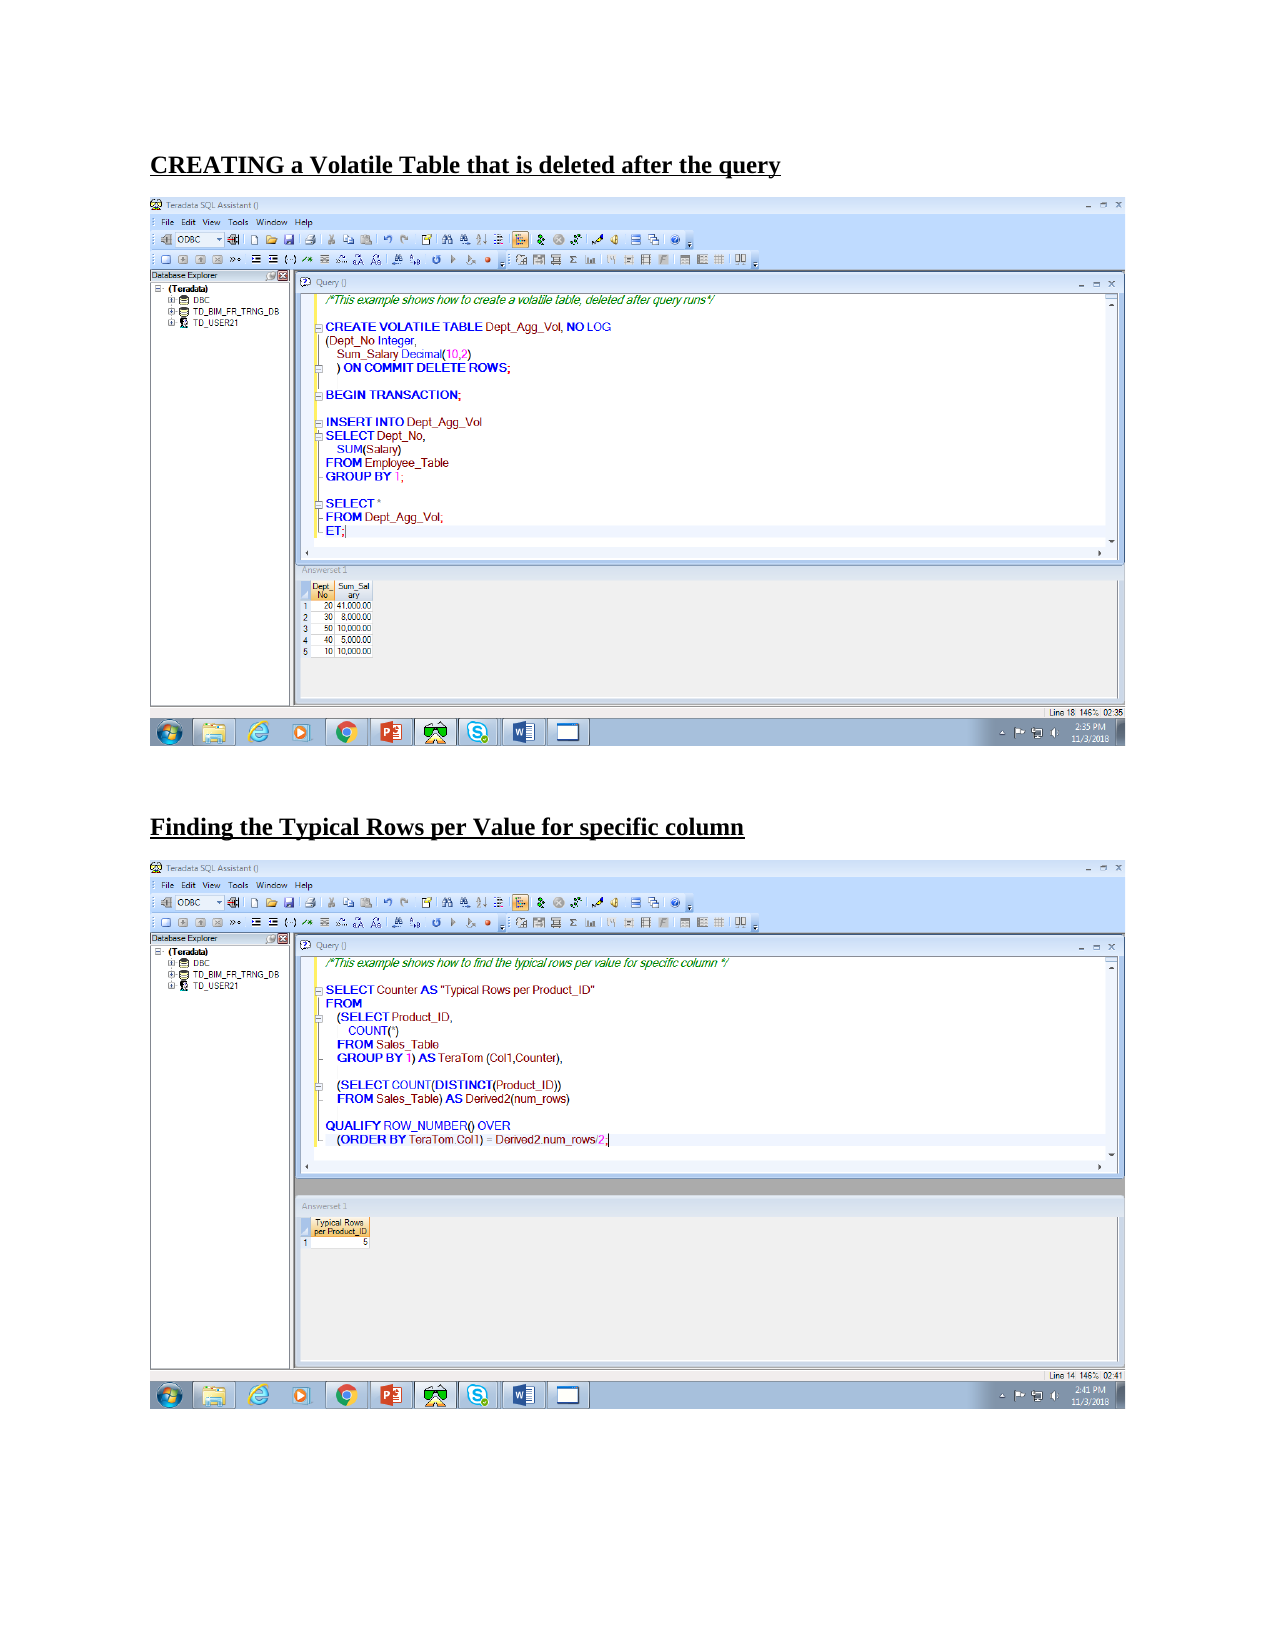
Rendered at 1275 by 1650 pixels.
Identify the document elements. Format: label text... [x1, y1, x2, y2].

text Finding the Typical Rows per Value for specific column [150, 812, 1125, 841]
text CREATING a Volatile Table that is deleted after the query [150, 150, 1125, 179]
picture [150, 197, 1125, 746]
picture [150, 860, 1125, 1409]
